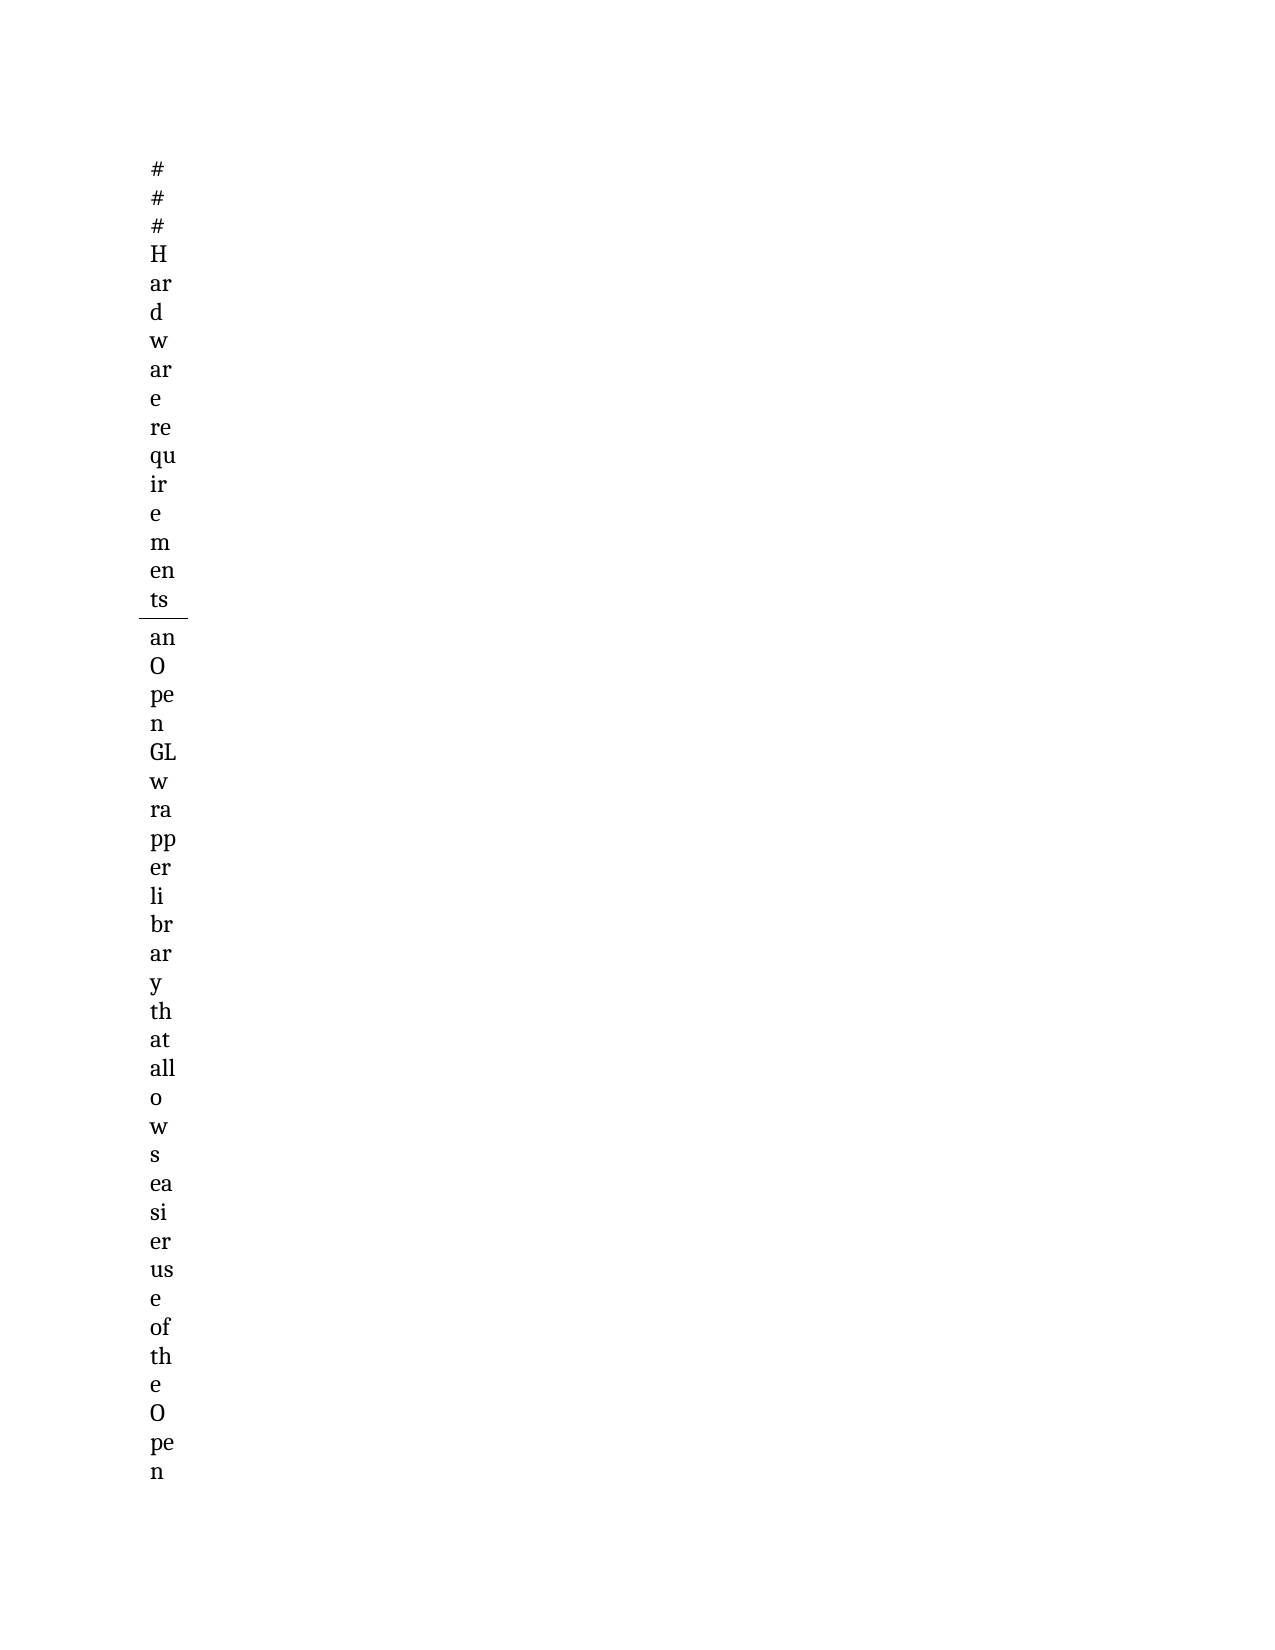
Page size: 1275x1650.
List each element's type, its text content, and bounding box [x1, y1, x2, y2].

table_header ### Hardware requirements [139, 150, 187, 617]
